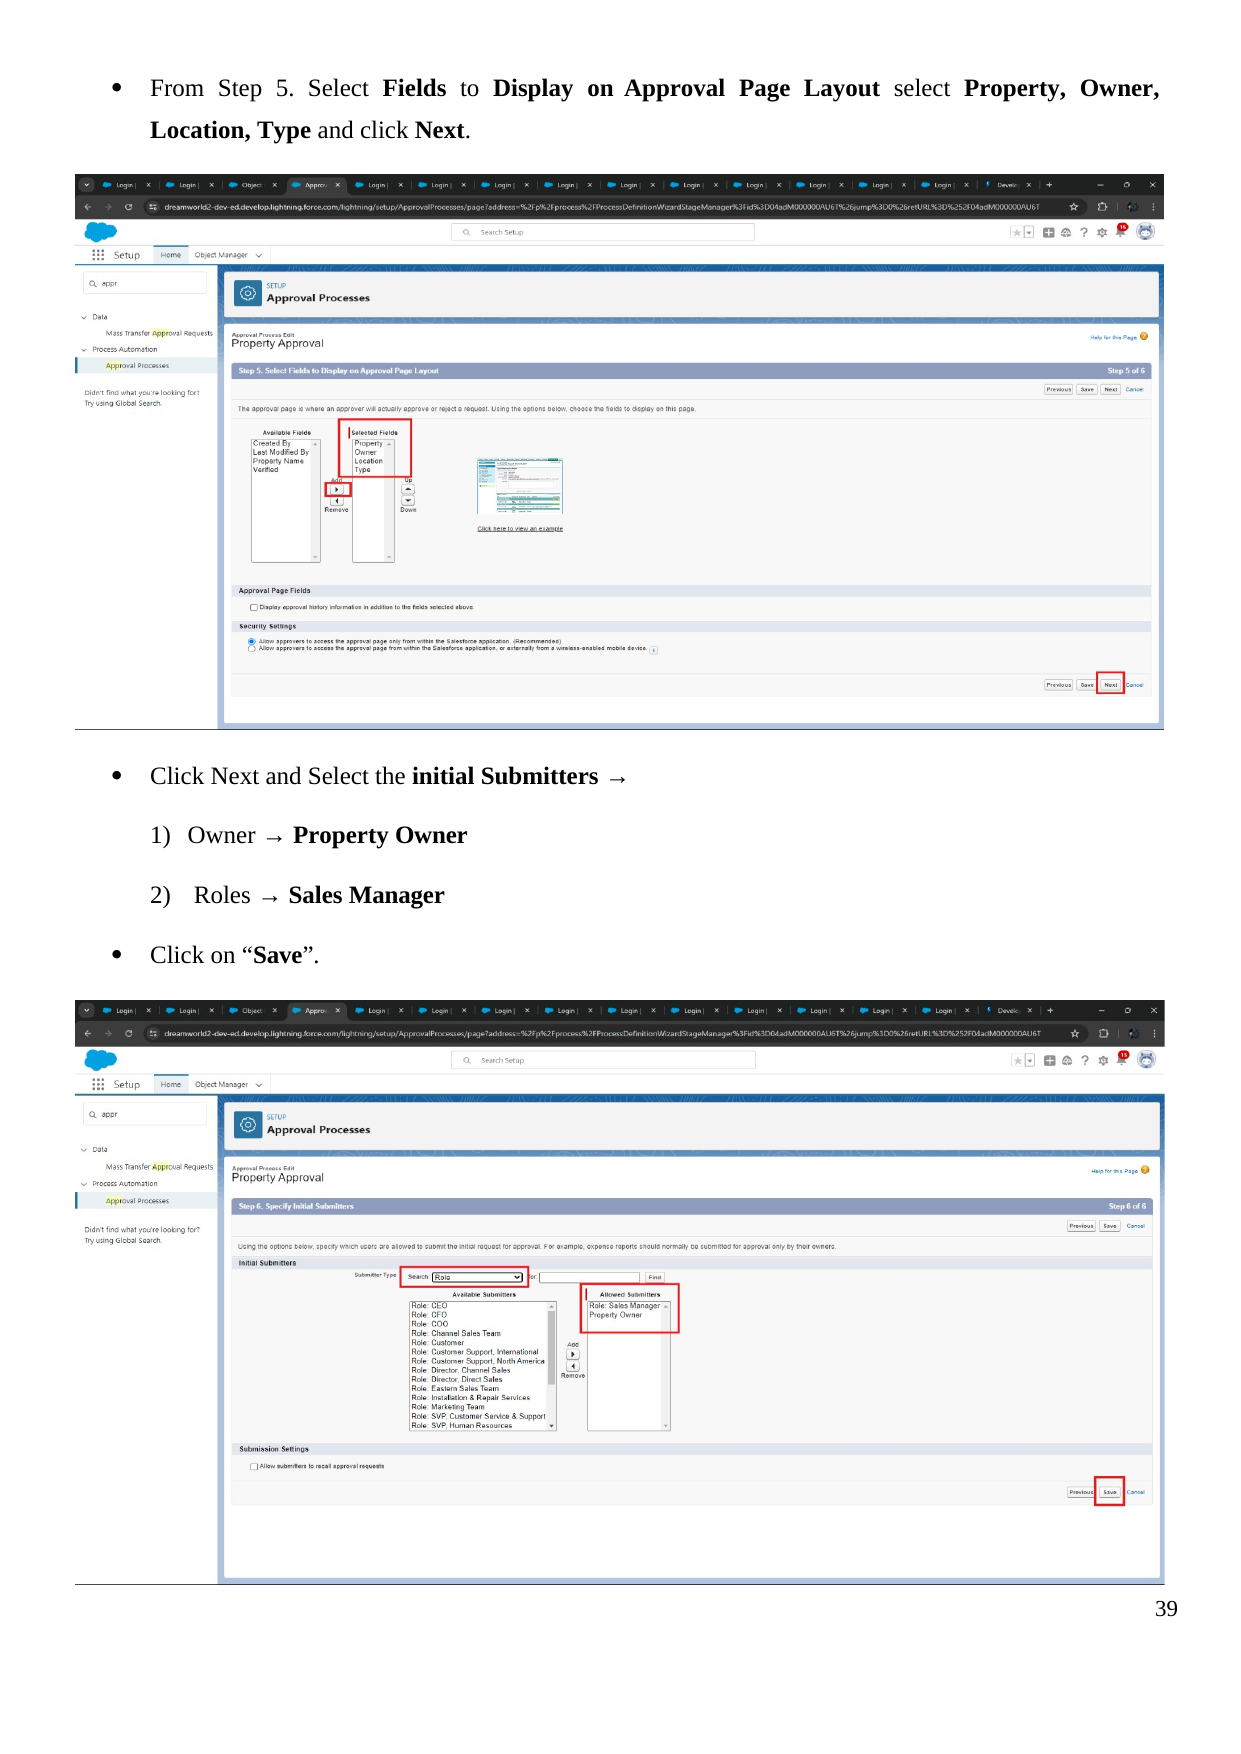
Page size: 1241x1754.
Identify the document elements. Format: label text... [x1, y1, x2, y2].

list Click on “Save”. [112, 941, 1178, 969]
list Owner → Property Owner [150, 821, 1178, 849]
list From Step 5. Select Fields to Display on Approval Page Layout select Property, Owner, Location, Type and click Next. [112, 73, 1166, 143]
list Roles → Sales Manager [150, 881, 1178, 909]
picture [75, 1000, 1165, 1585]
picture [75, 174, 1164, 730]
list Click Next and Select the initial Submitters → [112, 761, 1178, 790]
